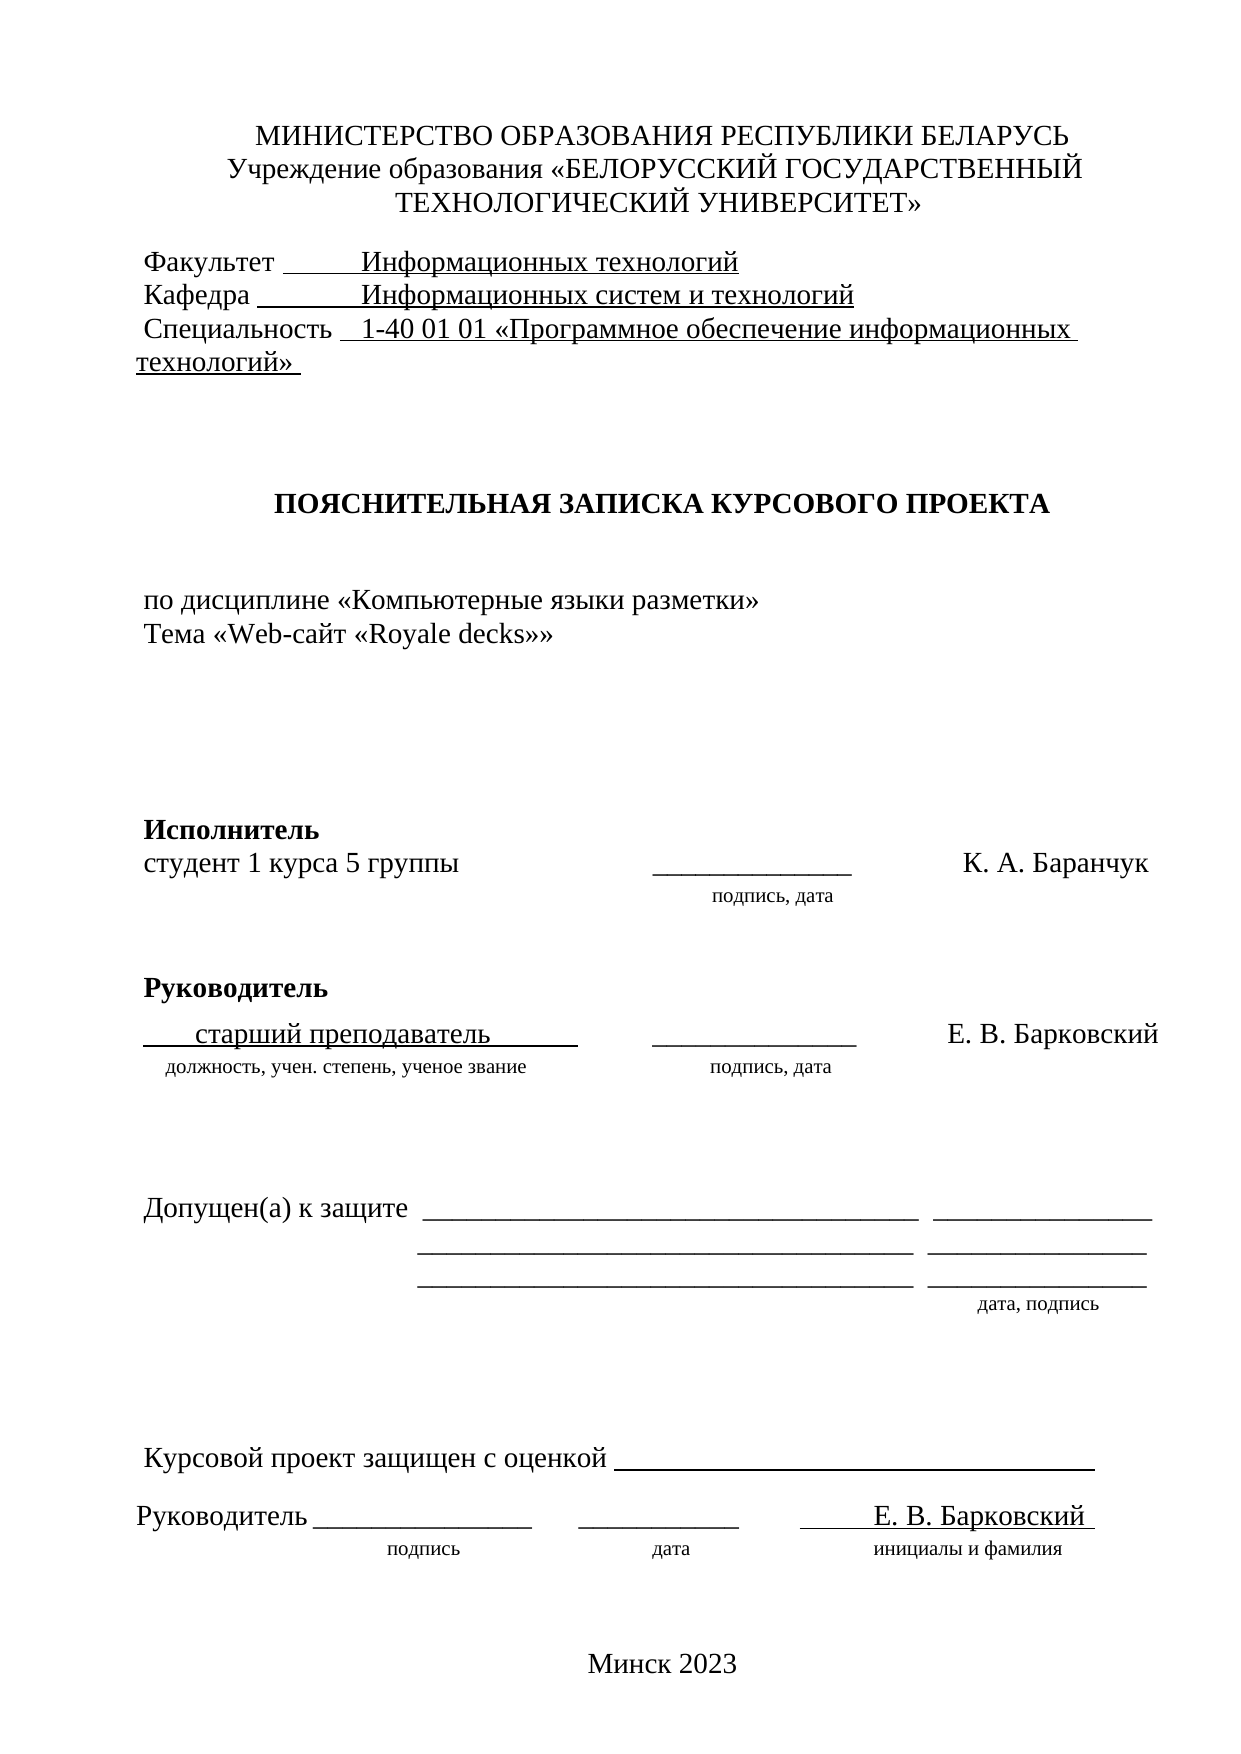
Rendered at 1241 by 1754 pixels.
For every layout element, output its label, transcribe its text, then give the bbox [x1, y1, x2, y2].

text по дисциплине «Компьютерные языки разметки» [136, 582, 1181, 616]
text ПОЯСНИТЕЛЬНАЯ ЗАПИСКА КУРСОВОГО ПРОЕКТА [136, 486, 1181, 520]
text Кафедра Информационных систем и технологий [136, 277, 1181, 311]
text МИНИСТЕРСТВО ОБРАЗОВАНИЯ РЕСПУБЛИКИ БЕЛАРУСЬ Учреждение образования «БЕЛОРУССКИЙ ГОСУДАРСТВЕННЫЙ ТЕХНОЛОГИЧЕСКИЙ УНИВЕРСИТЕТ» [136, 118, 1181, 219]
text Допущен(а) к защите __________________________________ _______________ [136, 1190, 1181, 1224]
text Факультет Информационных технологий [136, 244, 1181, 277]
text Специальность 1-40 01 01 «Программное обеспечение информационных технологий» [136, 311, 1181, 378]
text __________________________________ _______________ [136, 1257, 1181, 1291]
text Тема «Web-сайт «Royale decks»» [136, 616, 1181, 649]
text подпись дата инициалы и фамилия [136, 1536, 1181, 1560]
text подпись, дата [136, 883, 1181, 907]
text Курсовой проект защищен с оценкой [136, 1440, 1181, 1473]
text Руководитель [136, 970, 1181, 1003]
text Исполнитель [136, 812, 1181, 846]
text Руководитель _______________ ___________ Е. В. Барковский [136, 1498, 1181, 1532]
text должность, учен. степень, ученое звание подпись, дата [136, 1054, 1181, 1078]
text дата, подпись [136, 1291, 1181, 1315]
text __________________________________ _______________ [136, 1224, 1181, 1257]
text старший преподаватель ______________ Е. В. Барковский [136, 1016, 1181, 1049]
text студент 1 курса 5 группы ______________ К. А. Баранчук [136, 846, 1181, 879]
